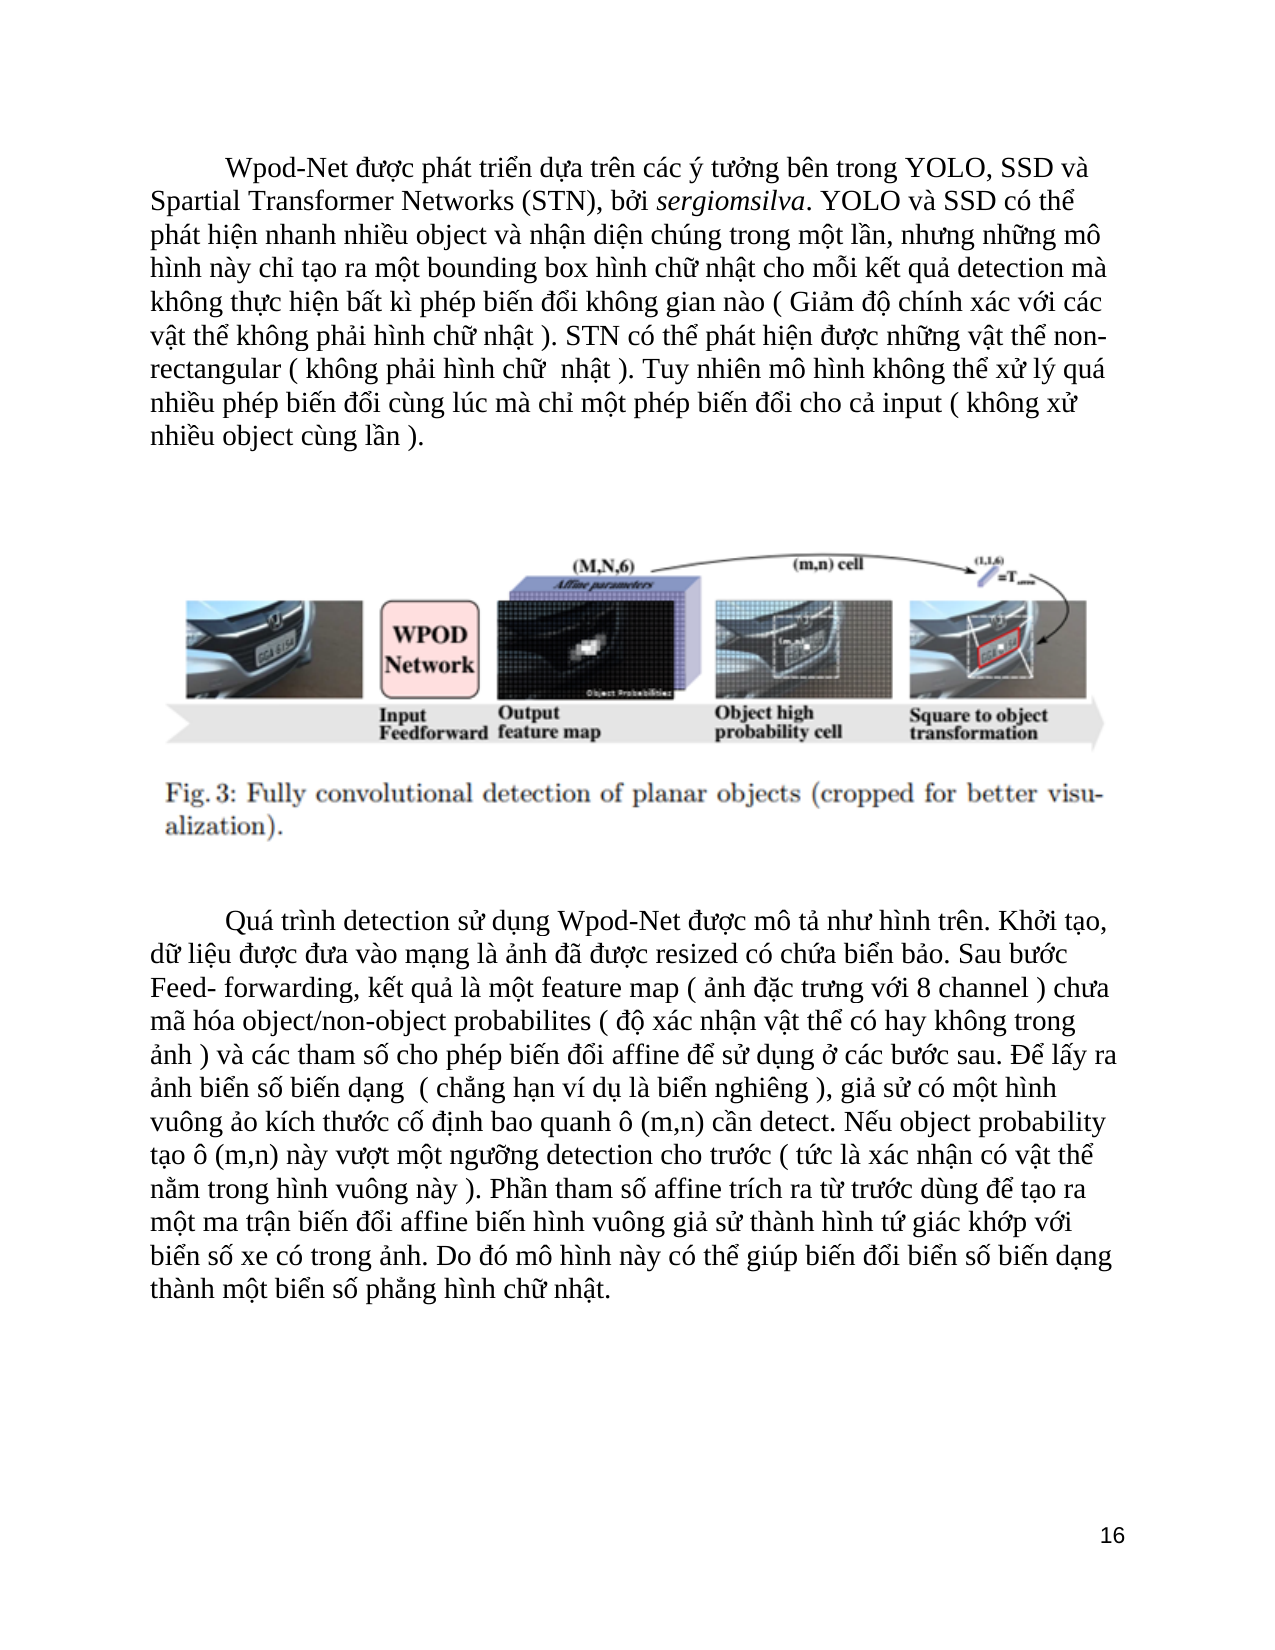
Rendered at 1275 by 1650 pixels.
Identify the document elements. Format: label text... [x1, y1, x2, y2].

text Wpod-Net được phát triển dựa trên các ý tưởng bên trong YOLO, SSD và Spartial Transformer Networks (STN), bởi sergiomsilva. YOLO và SSD có thể phát hiện nhanh nhiều object và nhận diện chúng trong một lần, nhưng những mô hình này chỉ tạo ra một bounding box hình chữ nhật cho mỗi kết quả detection mà không thực hiện bất kì phép biến đổi không gian nào ( Giảm độ chính xác với các vật thể không phải hình chữ nhật ). STN có thể phát hiện được những vật thể non- rectangular ( không phải hình chữ nhật ). Tuy nhiên mô hình không thể xử lý quá nhiều phép biến đổi cùng lúc mà chỉ một phép biến đổi cho cả input ( không xử nhiều object cùng lần ). [150, 150, 1125, 452]
text Quá trình detection sử dụng Wpod-Net được mô tả như hình trên. Khởi tạo, dữ liệu được đưa vào mạng là ảnh đã được resized có chứa biển bảo. Sau bước Feed- forwarding, kết quả là một feature map ( ảnh đặc trưng với 8 channel ) chưa mã hóa object/non-object probabilites ( độ xác nhận vật thể có hay không trong ảnh ) và các tham số cho phép biến đổi affine để sử dụng ở các bước sau. Để lấy ra ảnh biển số biến dạng ( chẳng hạn ví dụ là biển nghiêng ), giả sử có một hình vuông ảo kích thước cố định bao quanh ô (m,n) cần detect. Nếu object probability tạo ô (m,n) này vượt một ngưỡng detection cho trước ( tức là xác nhận có vật thể nằm trong hình vuông này ). Phần tham số affine trích ra từ trước dùng để tạo ra một ma trận biến đổi affine biến hình vuông giả sử thành hình tứ giác khớp với biển số xe có trong ảnh. Do đó mô hình này có thể giúp biến đổi biển số biến dạng thành một biển số phẳng hình chữ nhật. [150, 903, 1125, 1305]
picture [150, 510, 1125, 878]
